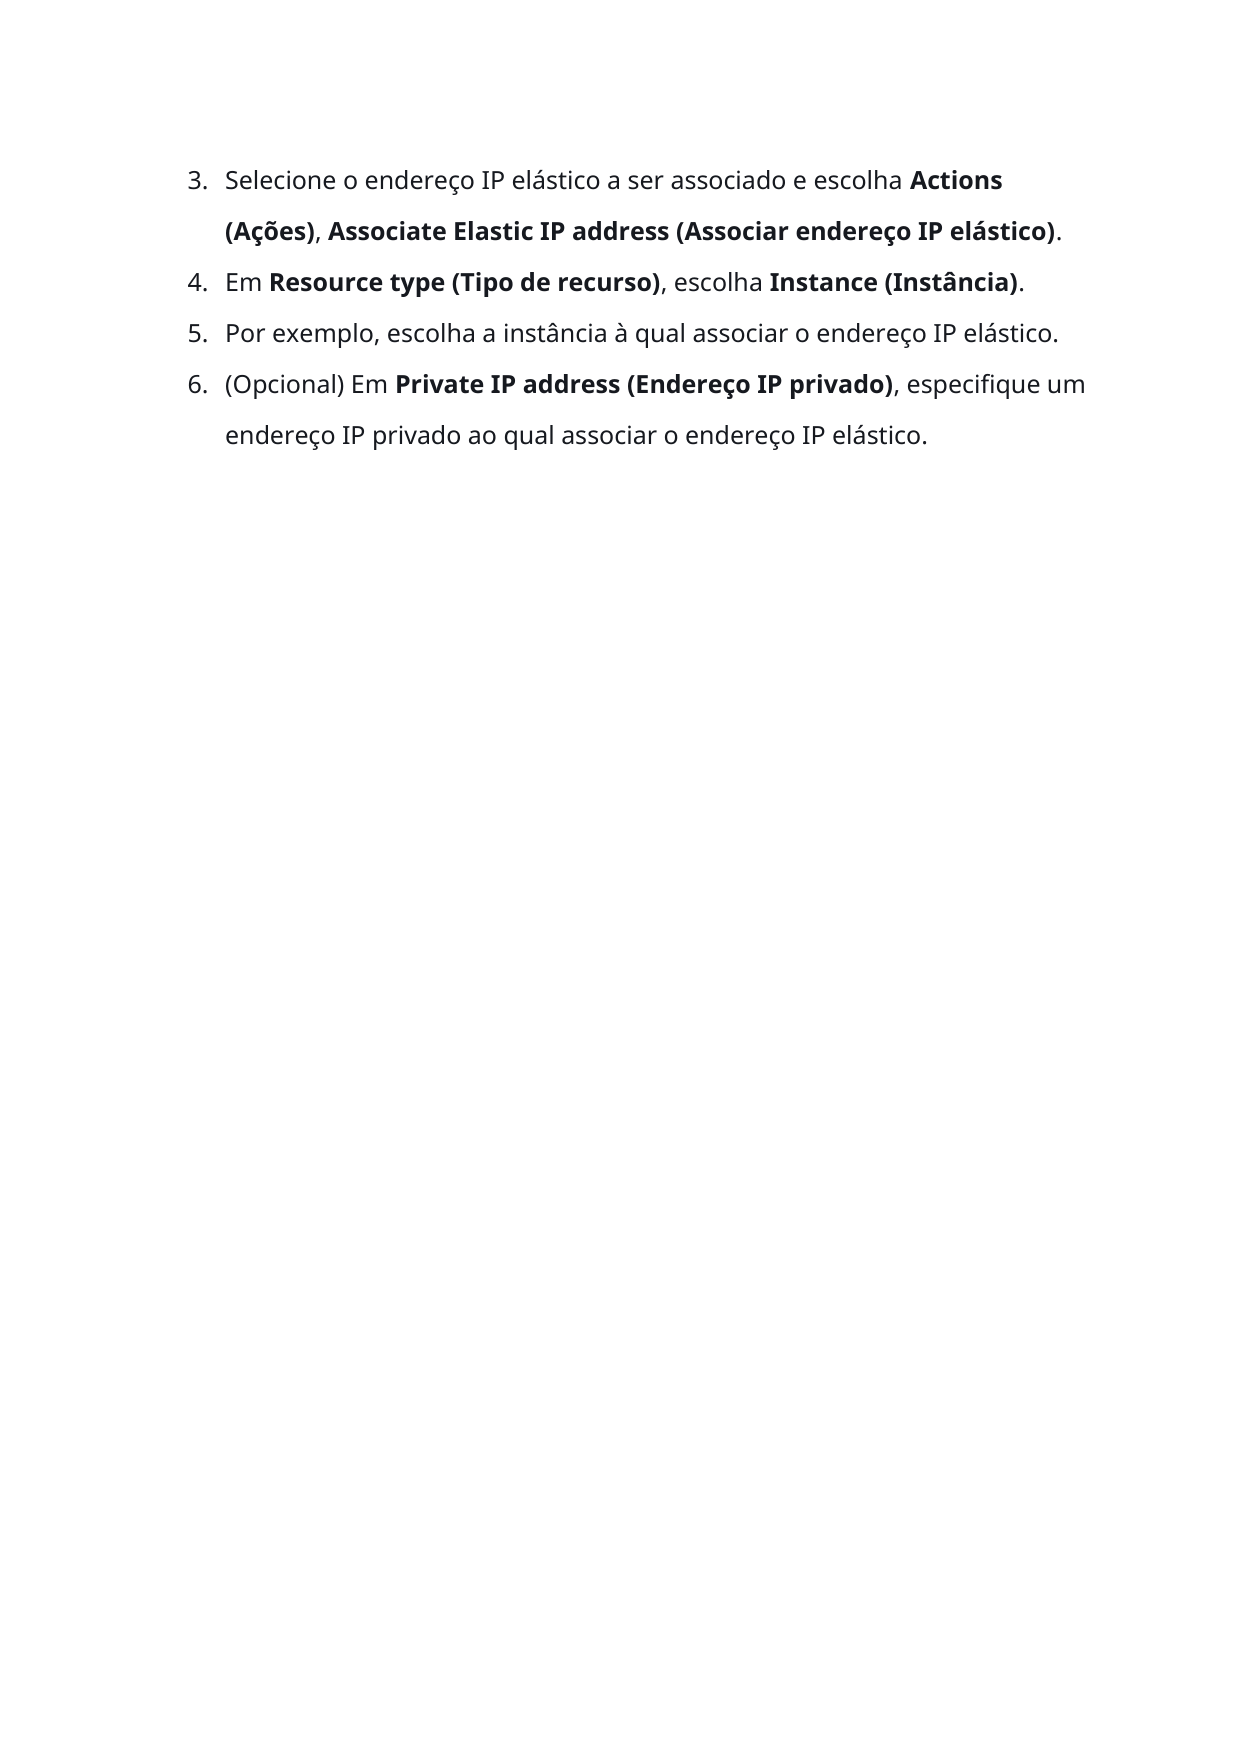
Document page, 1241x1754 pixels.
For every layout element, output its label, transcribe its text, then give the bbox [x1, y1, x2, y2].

list Em Resource type (Tipo de recurso), escolha Instance (Instância). [187, 252, 1090, 299]
list Por exemplo, escolha a instância à qual associar o endereço IP elástico. [187, 303, 1090, 350]
list (Opcional) Em Private IP address (Endereço IP privado), especifique um endereço IP privado ao qual associar o endereço IP elástico. [187, 354, 1090, 452]
list Selecione o endereço IP elástico a ser associado e escolha Actions (Ações), Associate Elastic IP address (Associar endereço IP elástico). [187, 150, 1090, 248]
